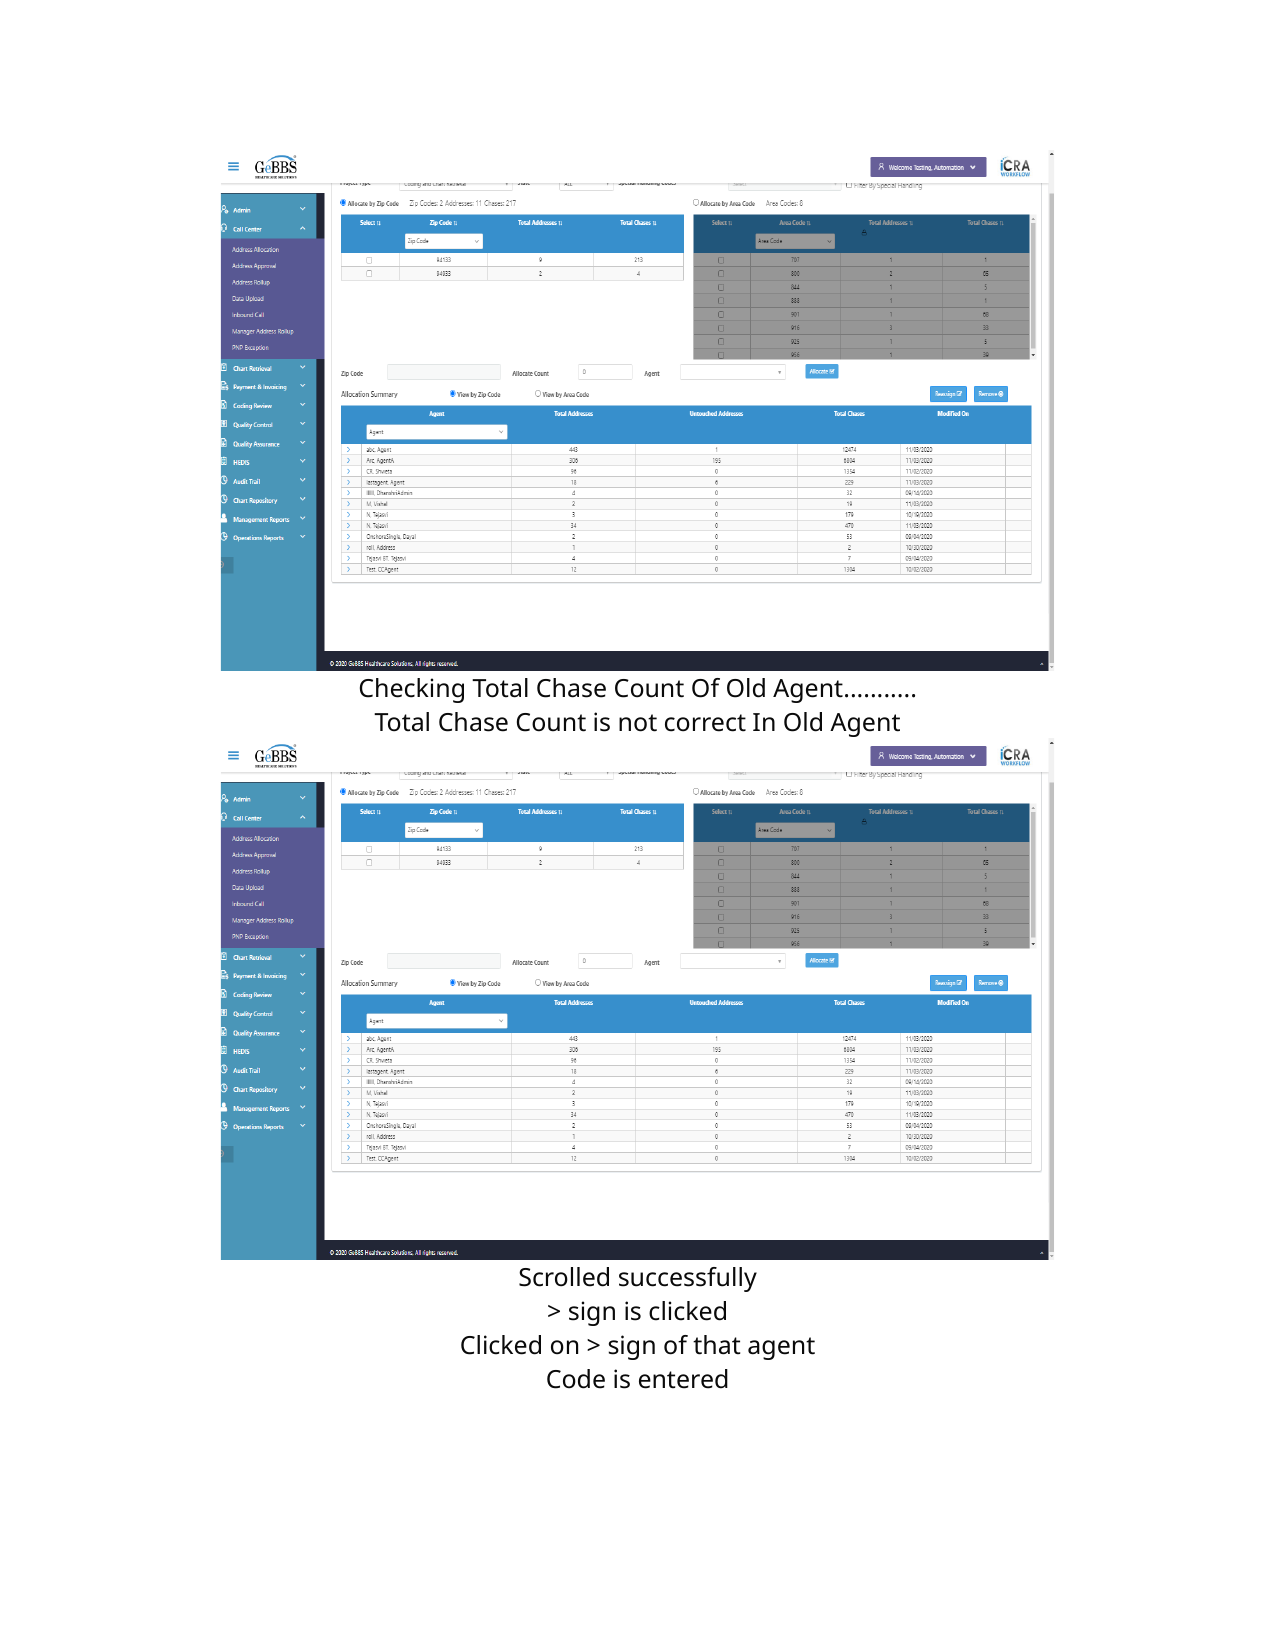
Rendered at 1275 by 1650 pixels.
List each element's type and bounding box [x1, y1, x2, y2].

text [150, 150, 1125, 1396]
picture [220, 738, 1055, 1260]
picture [220, 150, 1055, 671]
